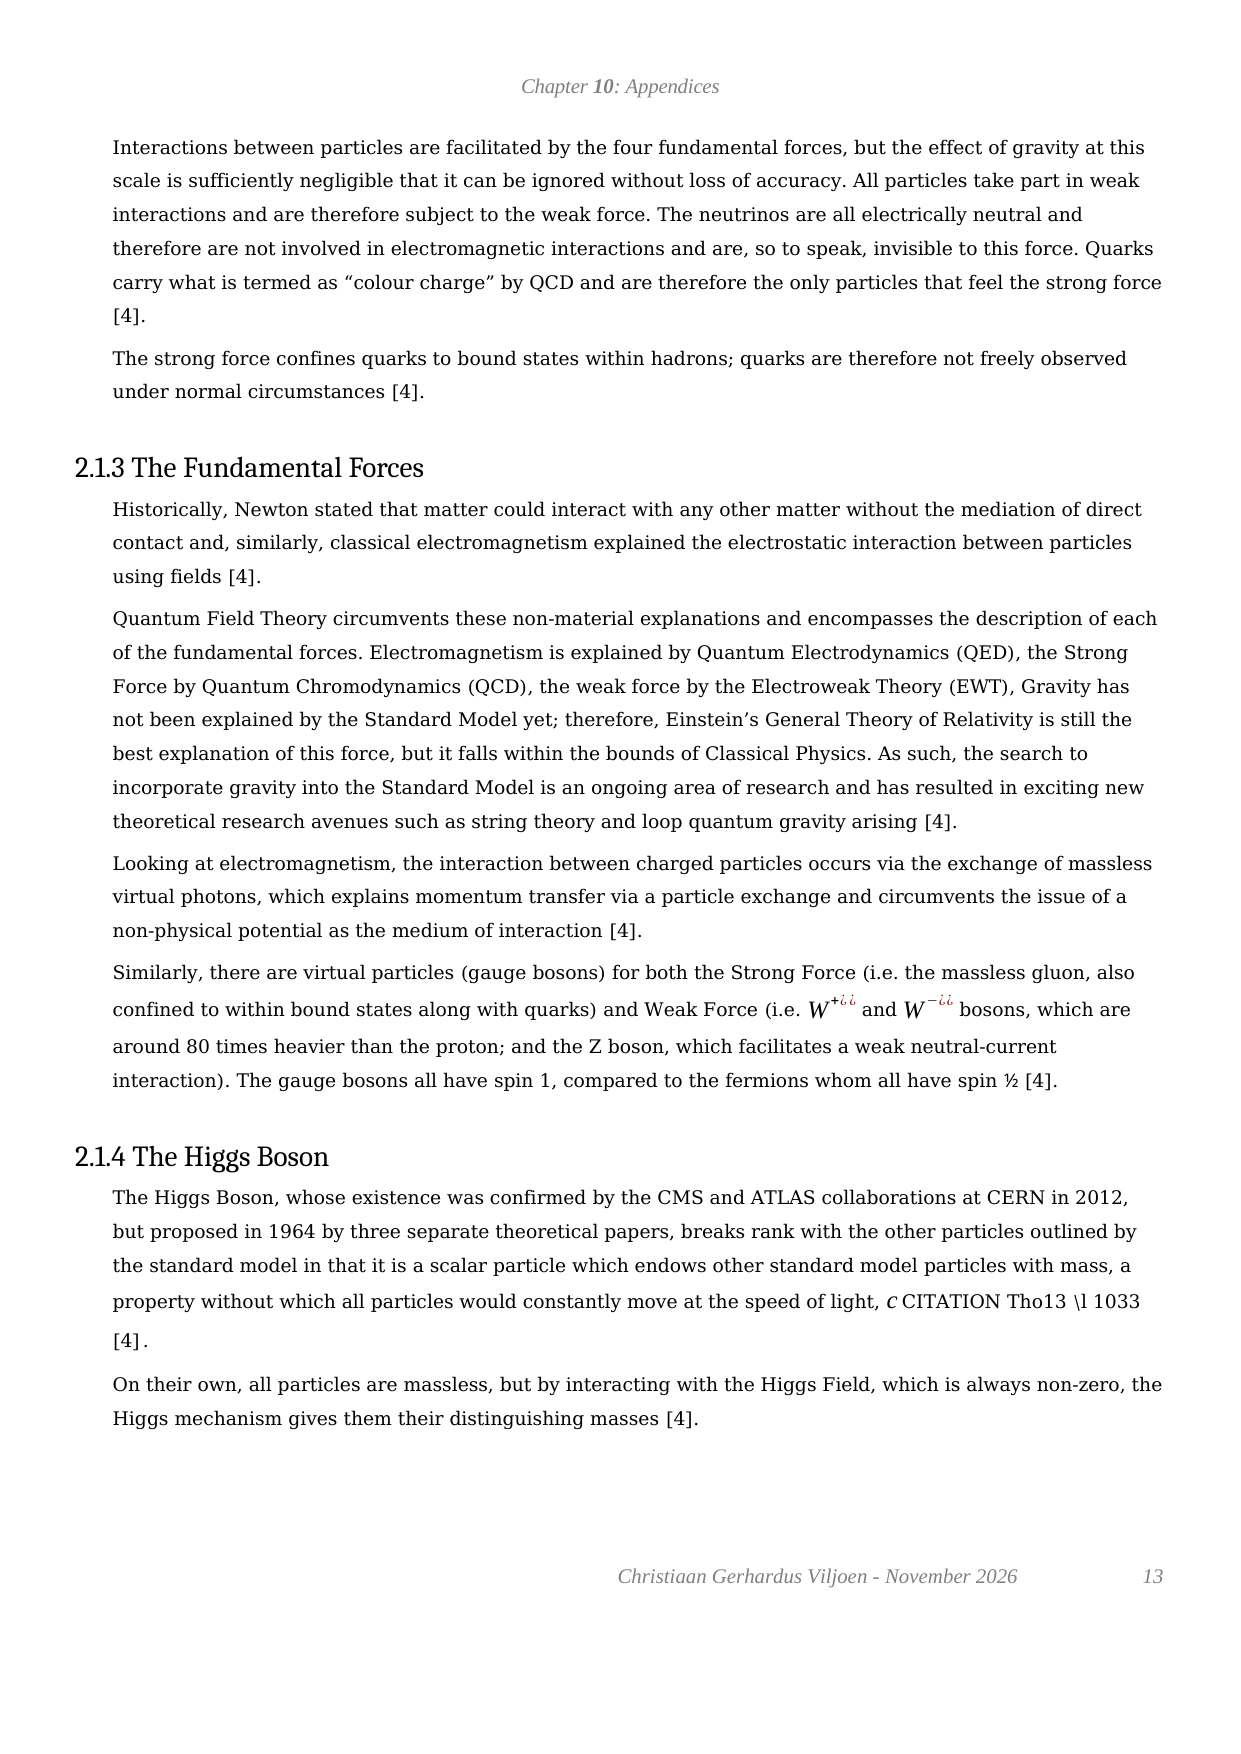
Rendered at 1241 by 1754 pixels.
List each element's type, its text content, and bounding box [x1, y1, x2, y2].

text The strong force confines quarks to bound states within hadrons; quarks are therefore not freely observed under normal circumstances. [112, 346, 1165, 402]
subtitle The Fundamental Forces [75, 451, 1165, 485]
subtitle The Higgs Boson [75, 1140, 1165, 1173]
text On their own, all particles are massless, but by interacting with the Higgs Field, which is always non-zero, the Higgs mechanism gives them their distinguishing masses. [112, 1373, 1165, 1429]
text Historically, Newton stated that matter could interact with any other matter without the mediation of direct contact and, similarly, classical electromagnetism explained the electrostatic interaction between particles using fields. [112, 497, 1165, 587]
text Similarly, there are virtual particles (gauge bosons) for both the Strong Force (i.e. the massless gluon, also confined to within bound states along with quarks) and Weak Force (i.e. and bosons, which are around 80 times heavier than the proton; and the Z boson, which facilitates a weak neutral-current interaction). The gauge bosons all have spin 1, compared to the fermions whom all have spin ½. [112, 961, 1165, 1091]
text The Higgs Boson, whose existence was confirmed by the CMS and ATLAS collaborations at CERN in 2012, but proposed in 1964 by three separate theoretical papers, breaks rank with the other particles outlined by the standard model in that it is a scalar particle which endows other standard model particles with mass, a property without which all particles would constantly move at the speed of light, . [112, 1186, 1165, 1354]
text Quantum Field Theory circumvents these non-material explanations and encompasses the description of each of the fundamental forces. Electromagnetism is explained by Quantum Electrodynamics (QED), the Strong Force by Quantum Chromodynamics (QCD), the weak force by the Electroweak Theory (EWT), Gravity has not been explained by the Standard Model yet; therefore, Einstein’s General Theory of Relativity is still the best explanation of this force, but it falls within the bounds of Classical Physics. As such, the search to incorporate gravity into the Standard Model is an ongoing area of research and has resulted in exciting new theoretical research avenues such as string theory and loop quantum gravity arising. [112, 607, 1165, 832]
text Looking at electromagnetism, the interaction between charged particles occurs via the exchange of massless virtual photons, which explains momentum transfer via a particle exchange and circumvents the issue of a non-physical potential as the medium of interaction. [112, 851, 1165, 941]
text Interactions between particles are facilitated by the four fundamental forces, but the effect of gravity at this scale is sufficiently negligible that it can be ignored without loss of accuracy. All particles take part in weak interactions and are therefore subject to the weak force. The neutrinos are all electrically neutral and therefore are not involved in electromagnetic interactions and are, so to speak, invisible to this force. Quarks carry what is termed as “colour charge” by QCD and are therefore the only particles that feel the strong force. [112, 135, 1165, 327]
